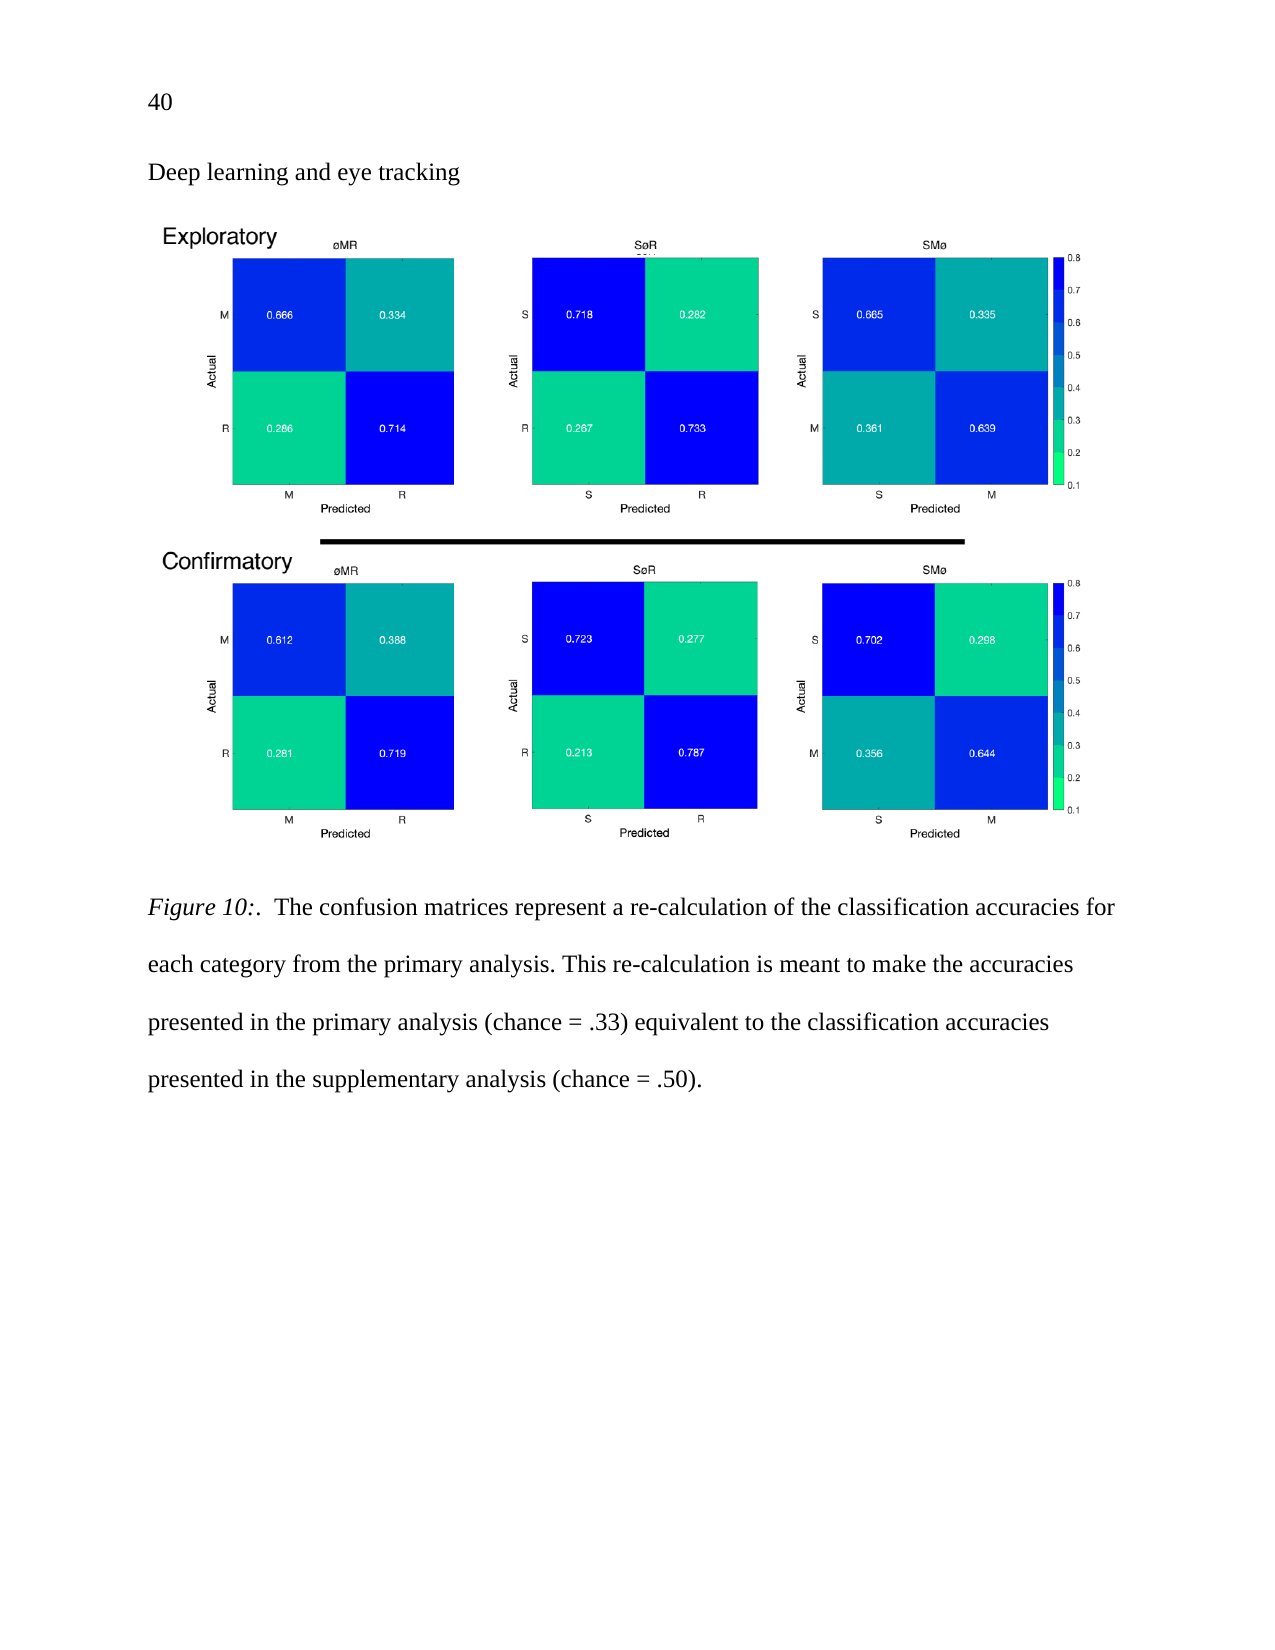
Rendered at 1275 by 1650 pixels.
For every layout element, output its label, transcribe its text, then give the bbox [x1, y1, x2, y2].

text Figure 10:. The confusion matrices represent a re-calculation of the classification accuracies for each category from the primary analysis. This re-calculation is meant to make the accuracies presented in the primary analysis (chance = .33) equivalent to the classification accuracies presented in the supplementary analysis (chance = .50). [148, 892, 1127, 1093]
